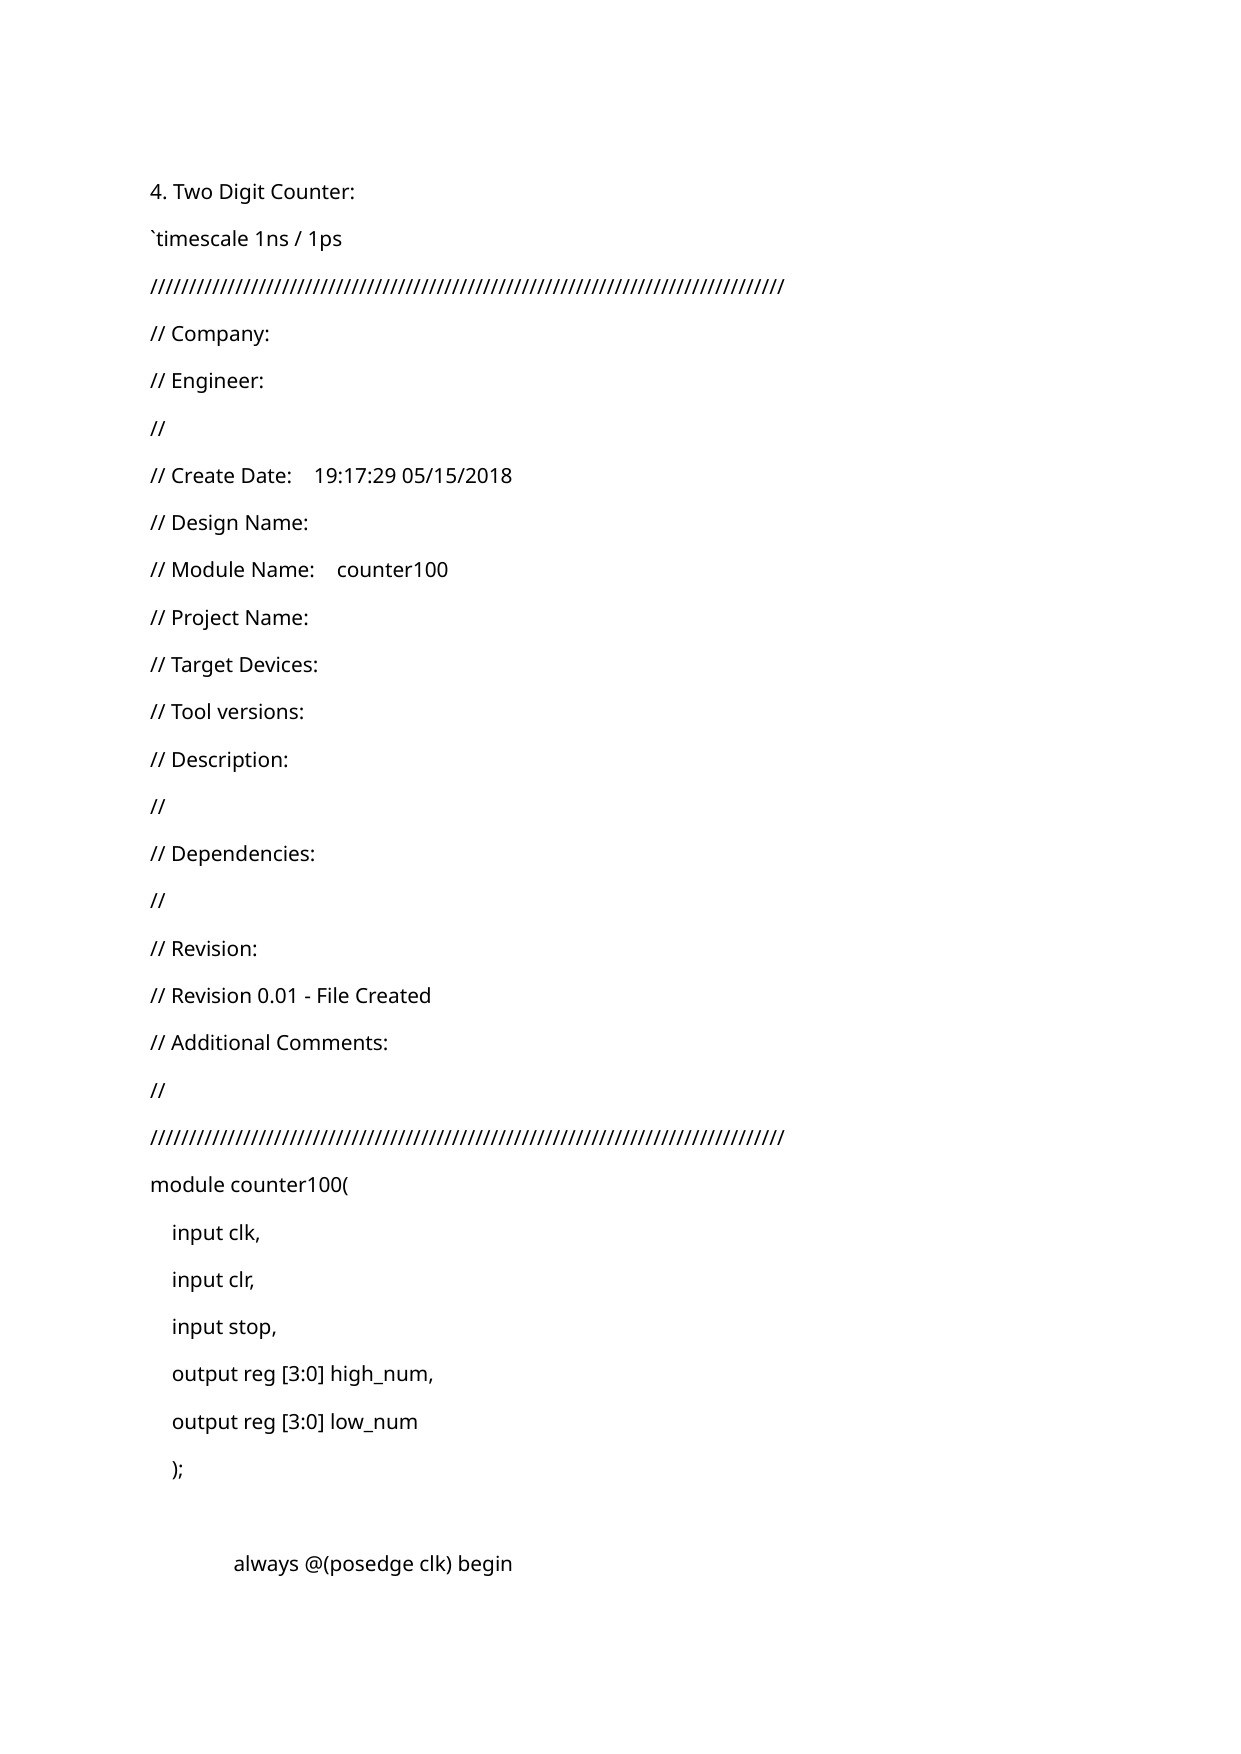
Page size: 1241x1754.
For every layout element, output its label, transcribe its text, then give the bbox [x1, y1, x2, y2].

text module counter100( [150, 1170, 1090, 1199]
text // Module Name: counter100 [150, 556, 1090, 584]
text // Create Date: 19:17:29 05/15/2018 [150, 461, 1090, 489]
text // Additional Comments: [150, 1028, 1090, 1057]
text // Revision: [150, 934, 1090, 962]
text // Revision 0.01 - File Created [150, 981, 1090, 1009]
text // Description: [150, 745, 1090, 773]
text // [150, 887, 1090, 915]
text // [150, 1076, 1090, 1104]
text output reg [3:0] low_num [150, 1407, 1090, 1435]
text // Dependencies: [150, 839, 1090, 868]
text input stop, [150, 1312, 1090, 1341]
text // [150, 414, 1090, 442]
text // Tool versions: [150, 697, 1090, 726]
text input clk, [150, 1218, 1090, 1246]
text ////////////////////////////////////////////////////////////////////////////////// [150, 272, 1090, 300]
text // [150, 792, 1090, 820]
text output reg [3:0] high_num, [150, 1359, 1090, 1388]
text always @(posedge clk) begin [150, 1549, 1090, 1577]
text input clr, [150, 1265, 1090, 1293]
text // Project Name: [150, 603, 1090, 631]
text // Engineer: [150, 366, 1090, 395]
text // Company: [150, 319, 1090, 347]
text // Design Name: [150, 508, 1090, 537]
text 4. Two Digit Counter: [150, 177, 1090, 206]
text ////////////////////////////////////////////////////////////////////////////////// [150, 1123, 1090, 1151]
text ); [150, 1454, 1090, 1482]
text `timescale 1ns / 1ps [150, 224, 1090, 253]
text // Target Devices: [150, 650, 1090, 678]
